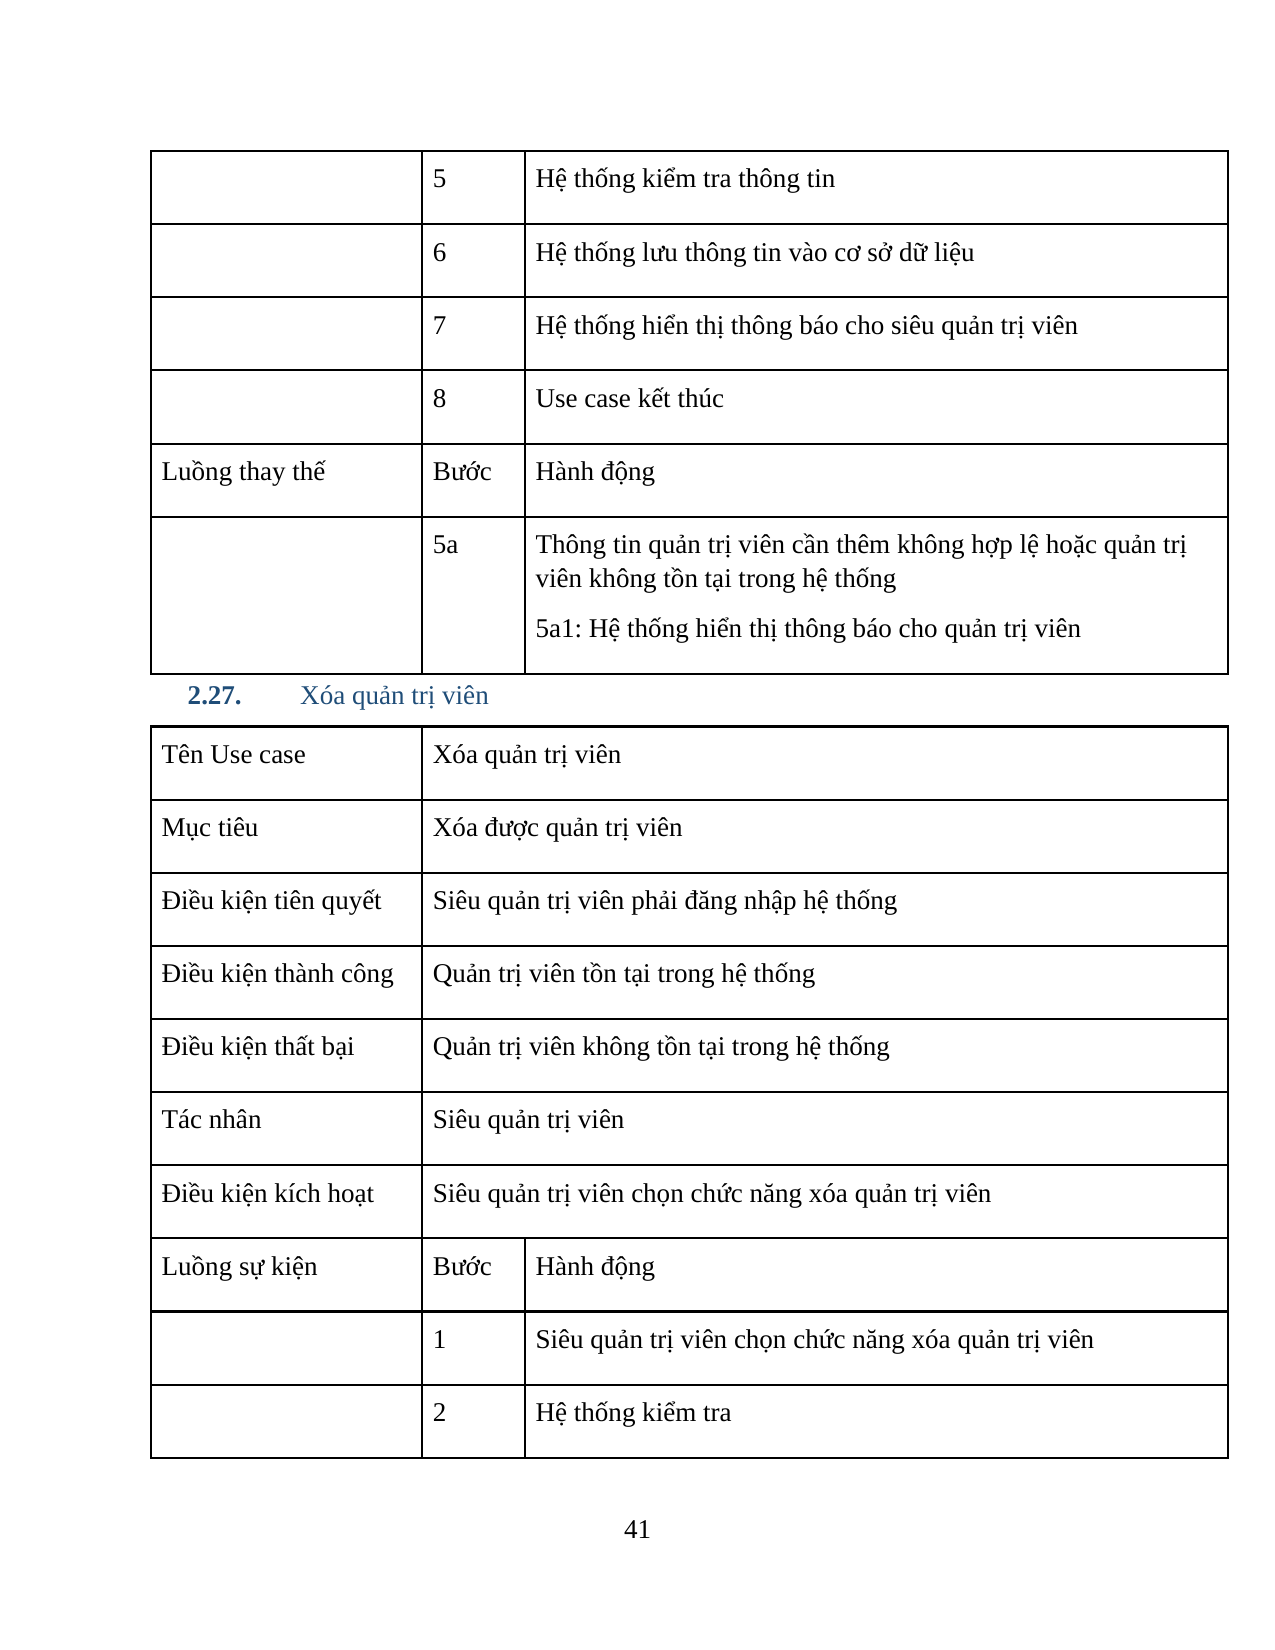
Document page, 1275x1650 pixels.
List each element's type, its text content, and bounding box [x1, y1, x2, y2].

table_cell Luồng thay thế [152, 445, 421, 516]
table_cell Luồng sự kiện [152, 1239, 421, 1310]
table_cell Xóa được quản trị viên [423, 801, 1227, 872]
table_cell Hệ thống kiểm tra [526, 1386, 1227, 1457]
table_cell 7 [423, 298, 524, 369]
table_cell Siêu quản trị viên chọn chức năng xóa quản trị viên [526, 1313, 1227, 1383]
table_cell Hành động [526, 445, 1227, 516]
table_cell Bước [423, 445, 524, 516]
table_cell [152, 225, 421, 296]
table_header Xóa quản trị viên [423, 728, 1227, 798]
table_cell [152, 1313, 421, 1383]
table_cell 5 [423, 152, 524, 223]
table_cell Bước [423, 1239, 524, 1310]
subtitle Xóa quản trị viên [187, 679, 1125, 710]
table_cell 5a [423, 518, 524, 672]
table_cell 2 [423, 1386, 524, 1457]
table_cell Hệ thống lưu thông tin vào cơ sở dữ liệu [526, 225, 1227, 296]
table_cell Điều kiện thành công [152, 947, 421, 1018]
table_cell [152, 1386, 421, 1457]
table_cell Siêu quản trị viên chọn chức năng xóa quản trị viên [423, 1166, 1227, 1237]
table_cell Quản trị viên tồn tại trong hệ thống [423, 947, 1227, 1018]
table_cell Use case kết thúc [526, 371, 1227, 442]
table_cell Siêu quản trị viên [423, 1093, 1227, 1164]
table_cell 1 [423, 1313, 524, 1383]
table_cell [152, 152, 421, 223]
table_cell Tác nhân [152, 1093, 421, 1164]
table_cell Hành động [526, 1239, 1227, 1310]
table_header Tên Use case [152, 728, 421, 798]
table_cell Quản trị viên không tồn tại trong hệ thống [423, 1020, 1227, 1091]
table_cell Siêu quản trị viên phải đăng nhập hệ thống [423, 874, 1227, 945]
table_cell Điều kiện kích hoạt [152, 1166, 421, 1237]
table_cell Thông tin quản trị viên cần thêm không hợp lệ hoặc quản trị viên không tồn tại trong hệ thống 5a1: Hệ thống hiển thị thông báo cho quản trị viên [526, 518, 1227, 672]
table_cell [152, 371, 421, 442]
table_cell Mục tiêu [152, 801, 421, 872]
table_cell [152, 298, 421, 369]
table_cell 8 [423, 371, 524, 442]
table_cell Điều kiện tiên quyết [152, 874, 421, 945]
table_cell [152, 518, 421, 672]
table_cell Điều kiện thất bại [152, 1020, 421, 1091]
table_cell 6 [423, 225, 524, 296]
table_cell Hệ thống kiểm tra thông tin [526, 152, 1227, 223]
table_cell Hệ thống hiển thị thông báo cho siêu quản trị viên [526, 298, 1227, 369]
